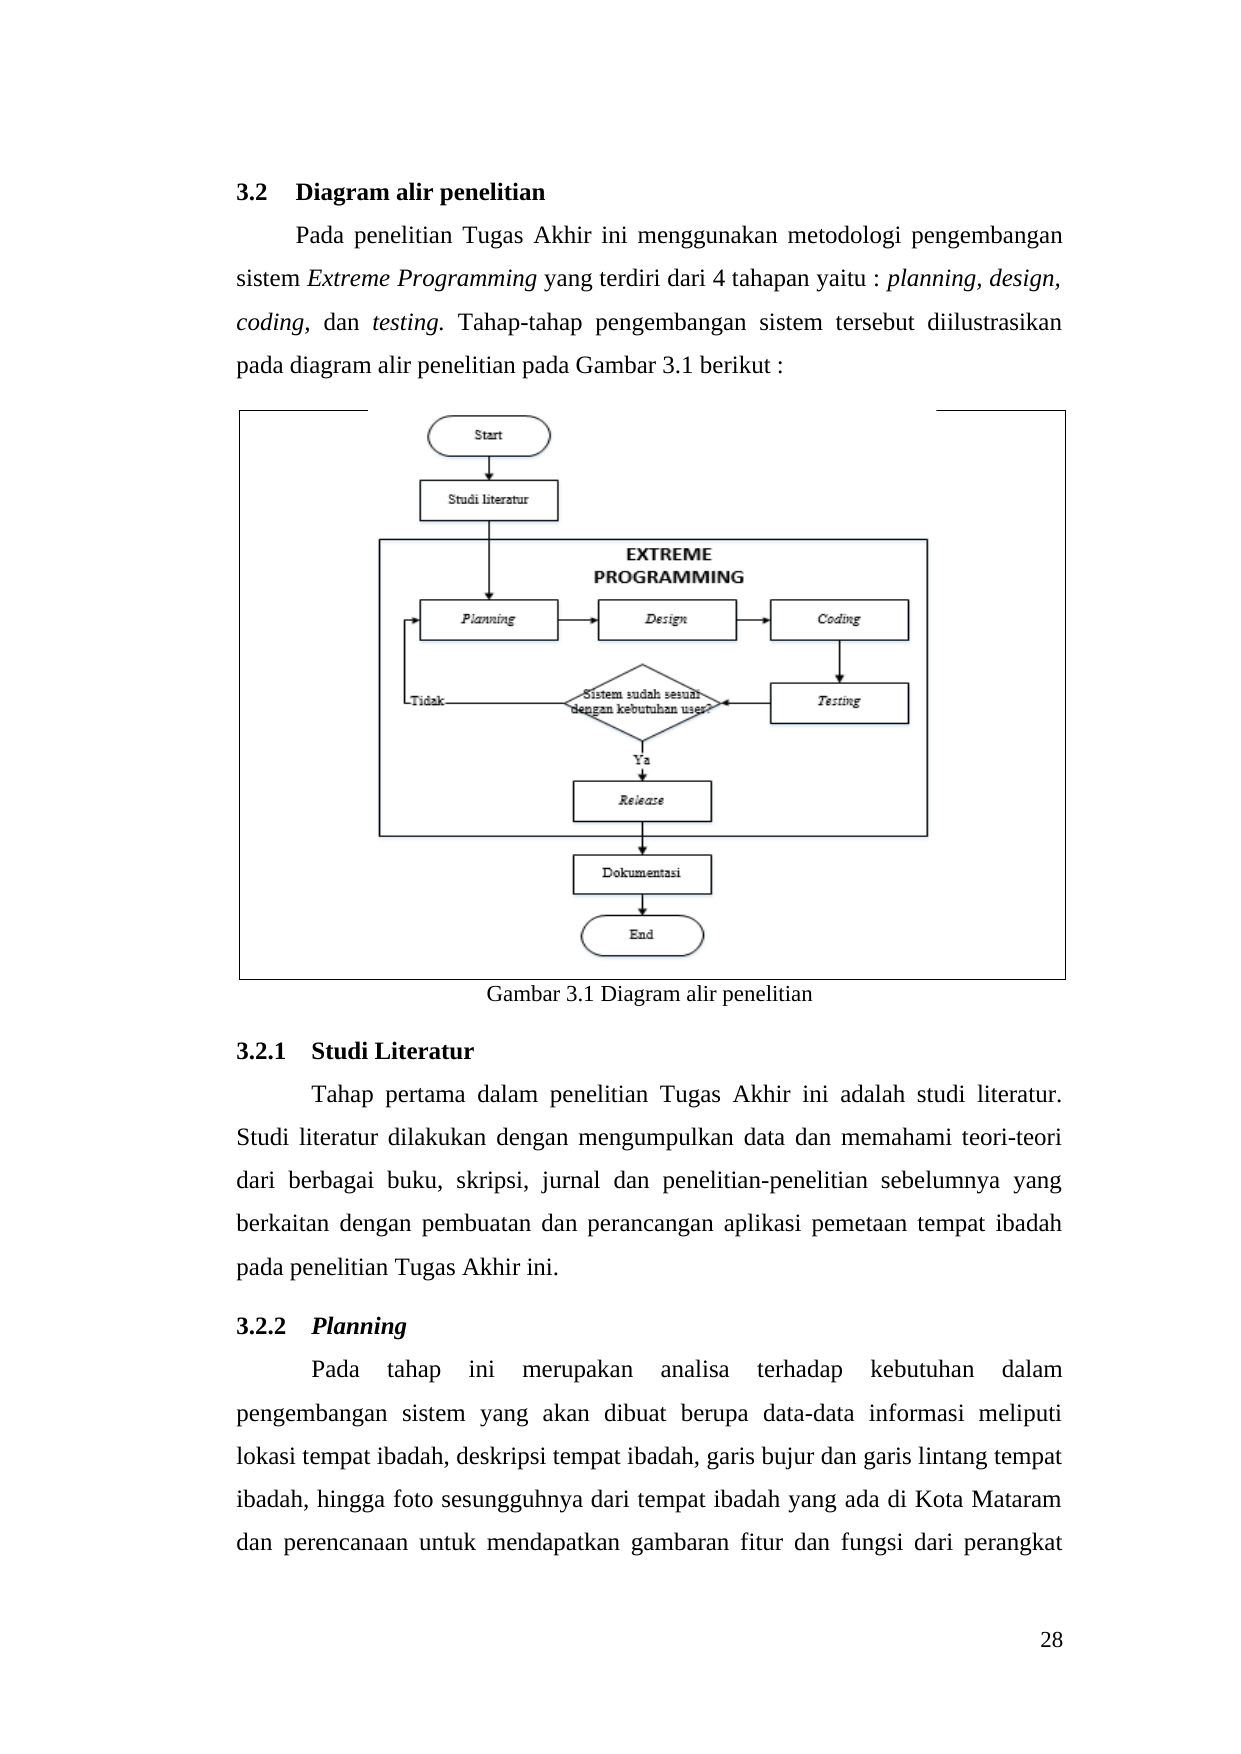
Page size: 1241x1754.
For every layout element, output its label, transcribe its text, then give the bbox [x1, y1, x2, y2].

subtitle Diagram alir penelitian [236, 177, 1063, 206]
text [236, 1354, 1063, 1556]
text Tahap pertama dalam penelitian Tugas Akhir ini adalah studi literatur. Studi literatur dilakukan dengan mengumpulkan data dan memahami teori-teori dari berbagai buku, skripsi, jurnal dan penelitian-penelitian sebelumnya yang berkaitan dengan pembuatan dan perancangan aplikasi pemetaan tempat ibadah pada penelitian Tugas Akhir ini. [236, 1079, 1063, 1280]
picture [368, 410, 937, 966]
subtitle Planning [236, 1311, 1063, 1340]
text Gambar 3.1 Diagram alir penelitian [236, 980, 1063, 1006]
subtitle Studi Literatur [236, 1036, 1063, 1065]
table_header [240, 411, 1065, 979]
text Pada penelitian Tugas Akhir ini menggunakan metodologi pengembangan sistem Extreme Programming yang terdiri dari 4 tahapan yaitu : planning, design, coding, dan testing. Tahap-tahap pengembangan sistem tersebut diilustrasikan pada diagram alir penelitian pada Gambar 3.1 berikut : [236, 220, 1063, 378]
